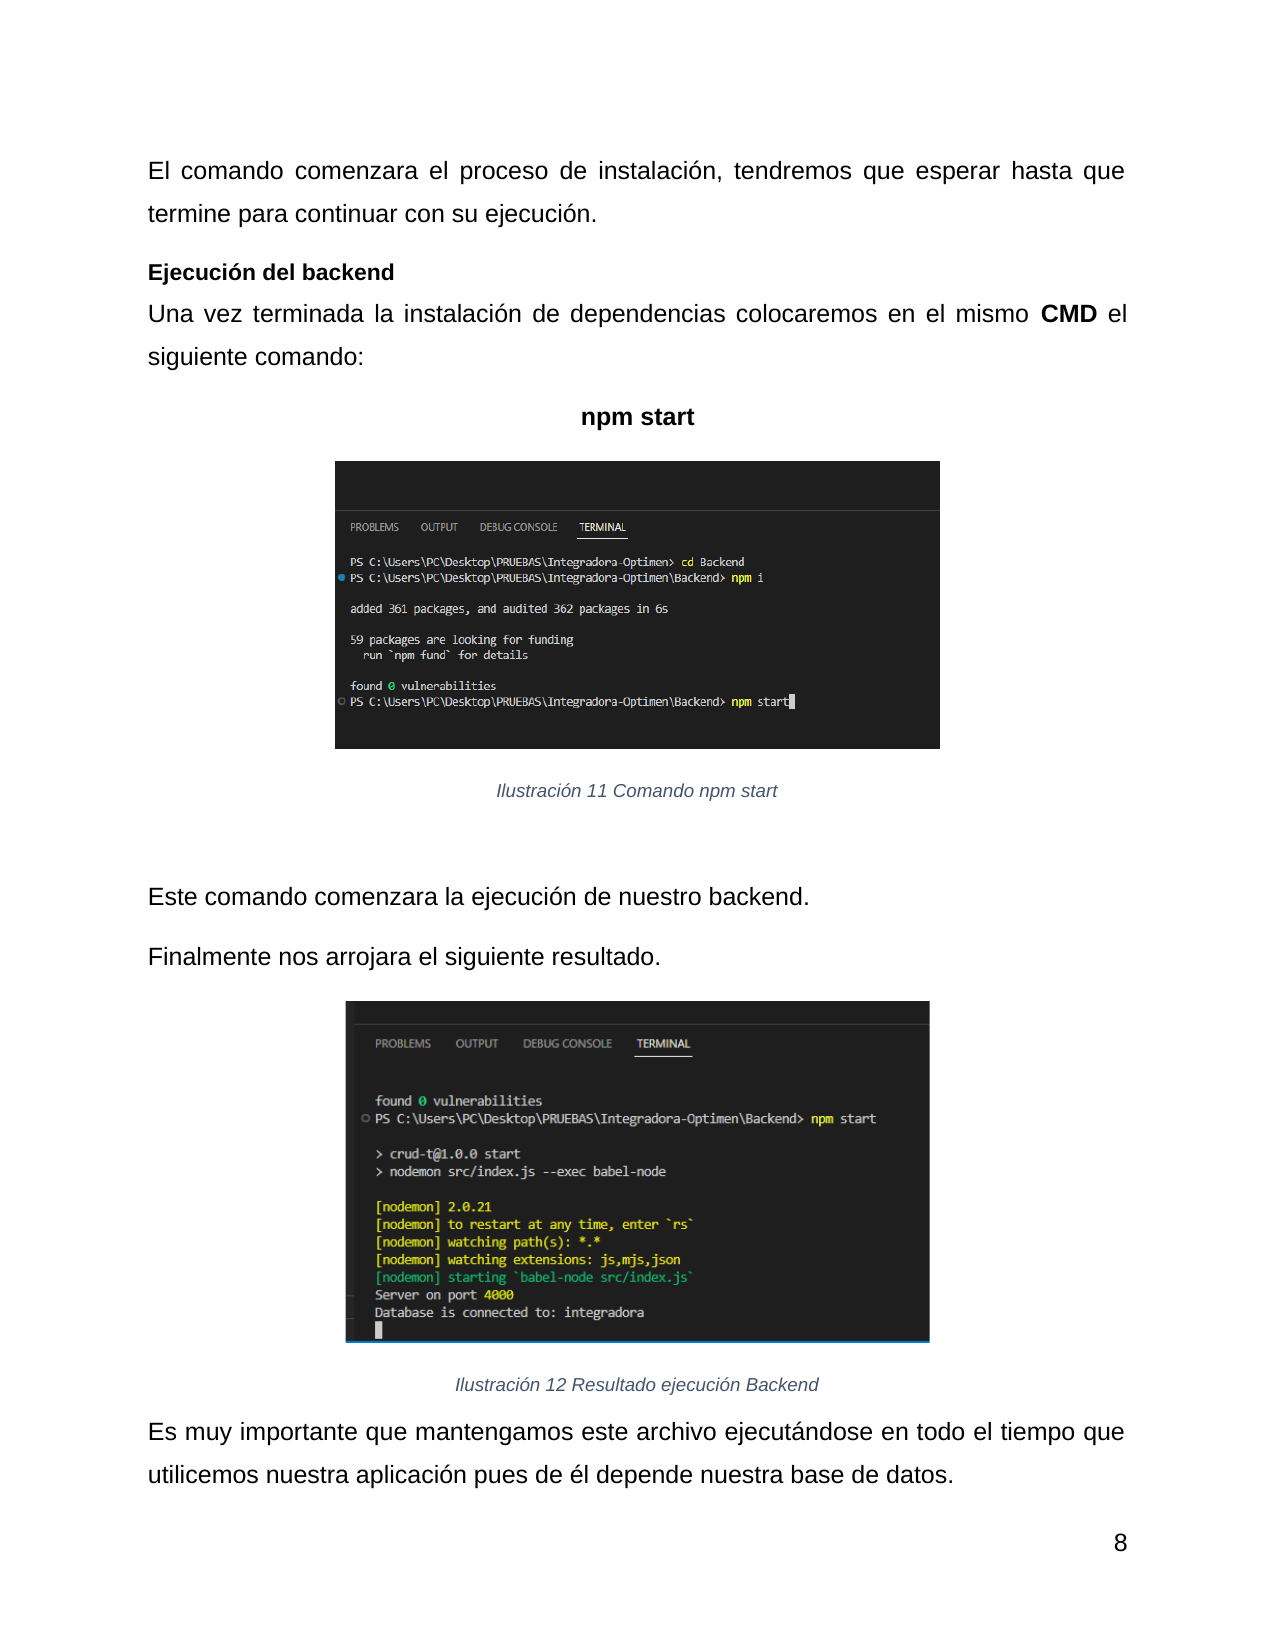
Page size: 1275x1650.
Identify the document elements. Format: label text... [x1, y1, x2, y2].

picture [345, 1001, 930, 1343]
text Es muy importante que mantengamos este archivo ejecutándose en todo el tiempo que utilicemos nuestra aplicación pues de él depende nuestra base de datos. [148, 1416, 1127, 1488]
text Finalmente nos arrojara el siguiente resultado. [148, 941, 1127, 970]
text Ilustración 12 Resultado ejecución Backend [148, 1374, 1127, 1396]
text Este comando comenzara la ejecución de nuestro backend. [148, 882, 1127, 910]
text Una vez terminada la instalación de dependencias colocaremos en el mismo CMD el siguiente comando: [148, 299, 1127, 371]
picture [335, 461, 940, 749]
text Ilustración 11 Comando npm start [148, 779, 1127, 801]
text npm start [148, 402, 1127, 430]
text El comando comenzara el proceso de instalación, tendremos que esperar hasta que termine para continuar con su ejecución. [148, 156, 1127, 228]
subtitle Ejecución del backend [148, 259, 1127, 286]
